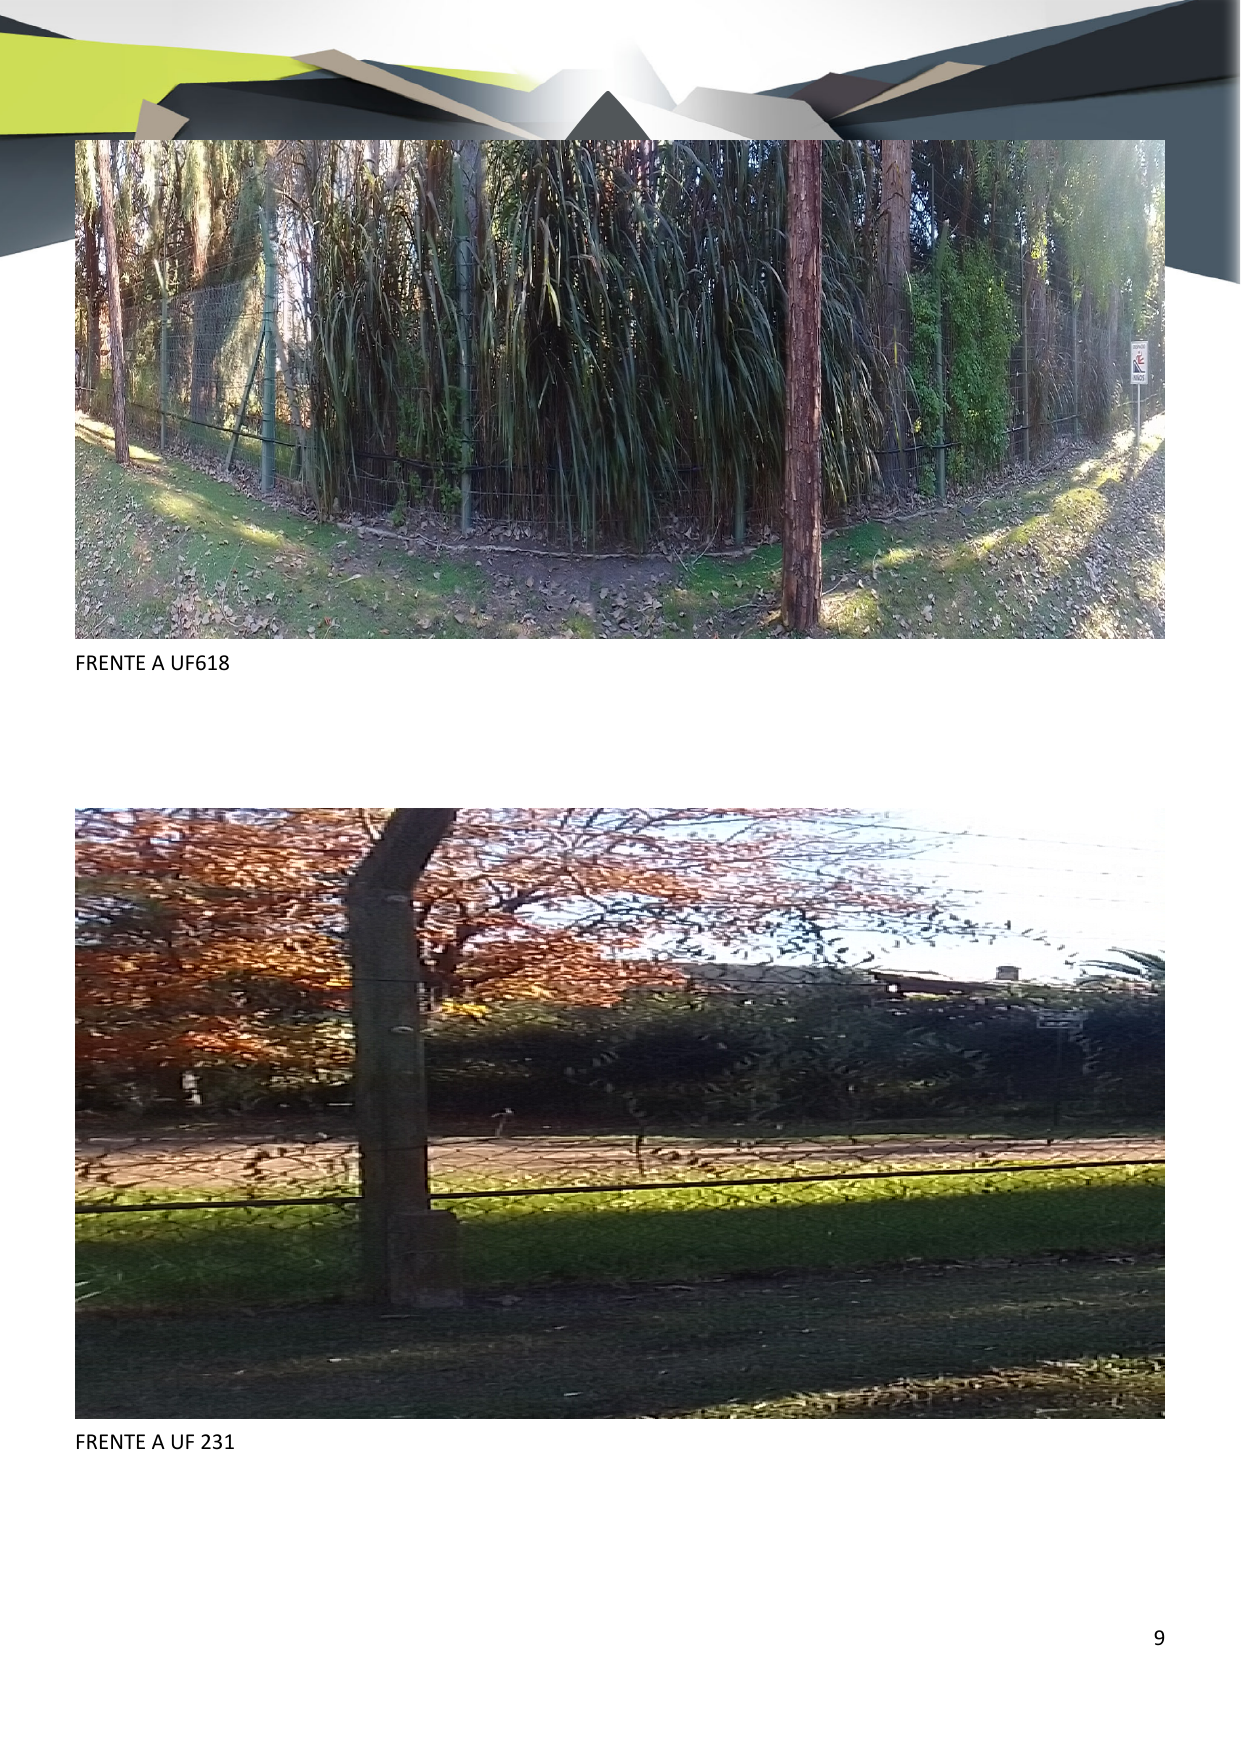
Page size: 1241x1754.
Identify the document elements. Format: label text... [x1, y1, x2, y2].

subtitle FRENTE A UF618 [75, 648, 1165, 676]
picture [0, 0, 1228, 639]
picture [75, 808, 1165, 1419]
subtitle FRENTE A UF 231 [75, 1427, 1165, 1455]
